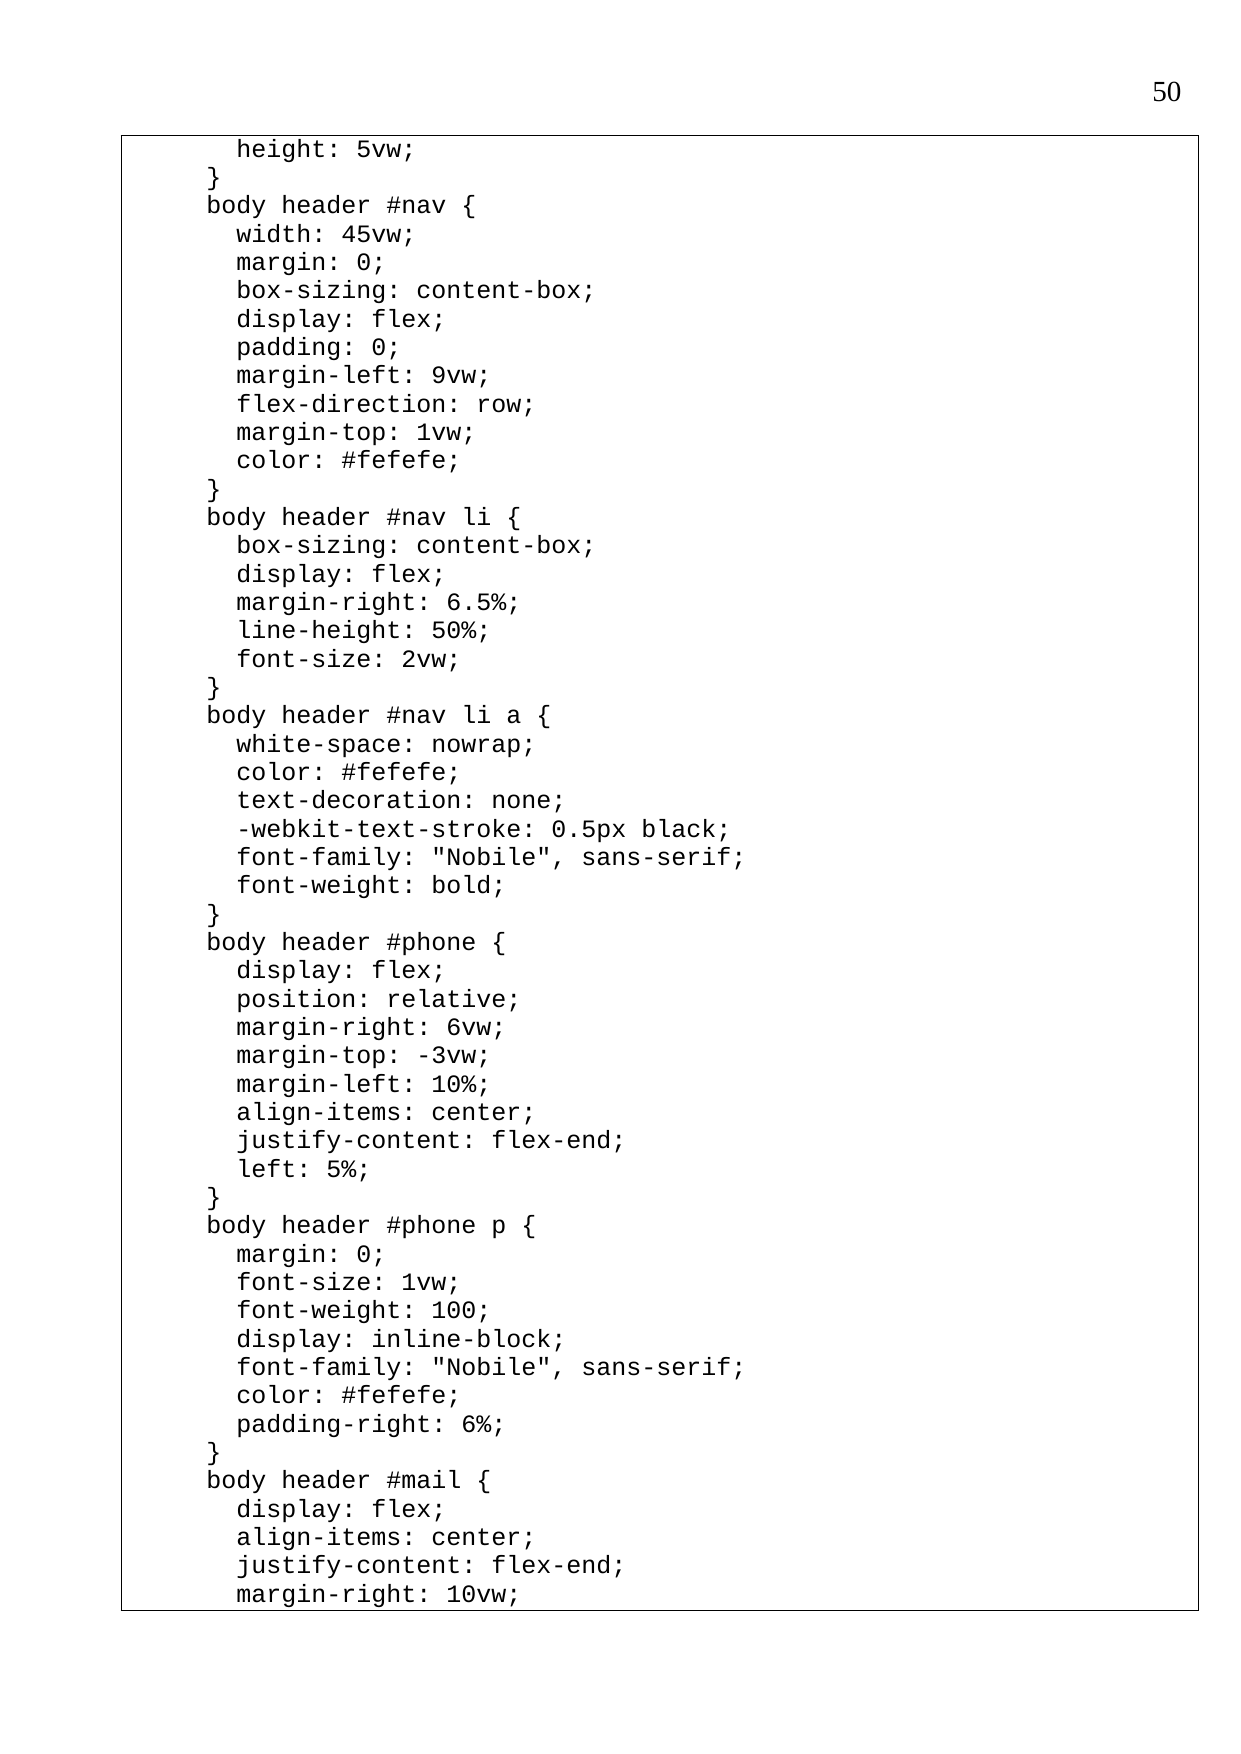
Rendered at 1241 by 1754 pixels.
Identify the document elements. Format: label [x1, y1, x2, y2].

table_header [122, 136, 1198, 1610]
